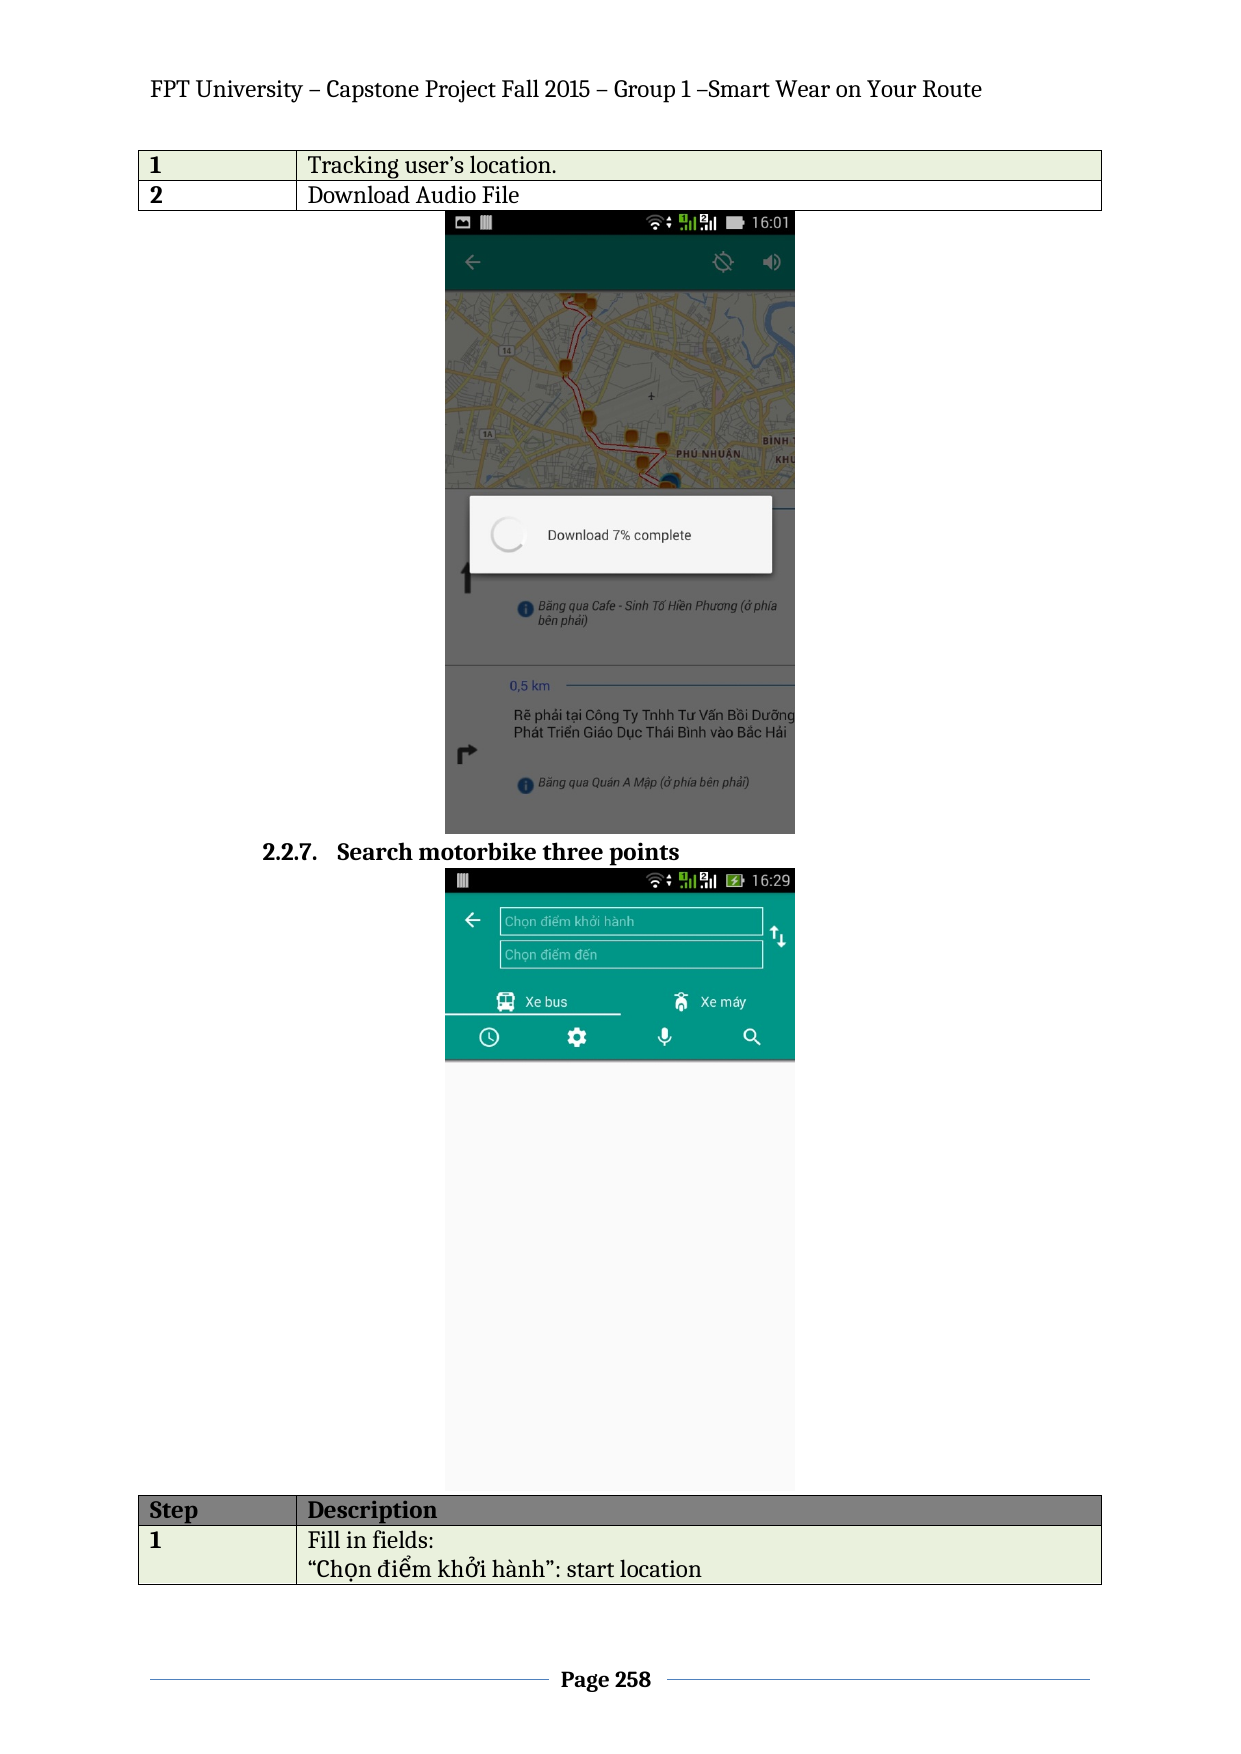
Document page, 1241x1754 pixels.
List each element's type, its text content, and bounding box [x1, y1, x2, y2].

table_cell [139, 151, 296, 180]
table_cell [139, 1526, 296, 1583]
picture [445, 210, 795, 834]
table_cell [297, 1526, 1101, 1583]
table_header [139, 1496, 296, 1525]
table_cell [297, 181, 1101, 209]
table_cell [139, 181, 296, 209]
subtitle Search motorbike three points [262, 837, 1090, 866]
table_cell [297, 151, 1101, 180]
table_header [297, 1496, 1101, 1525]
picture [445, 868, 795, 1491]
